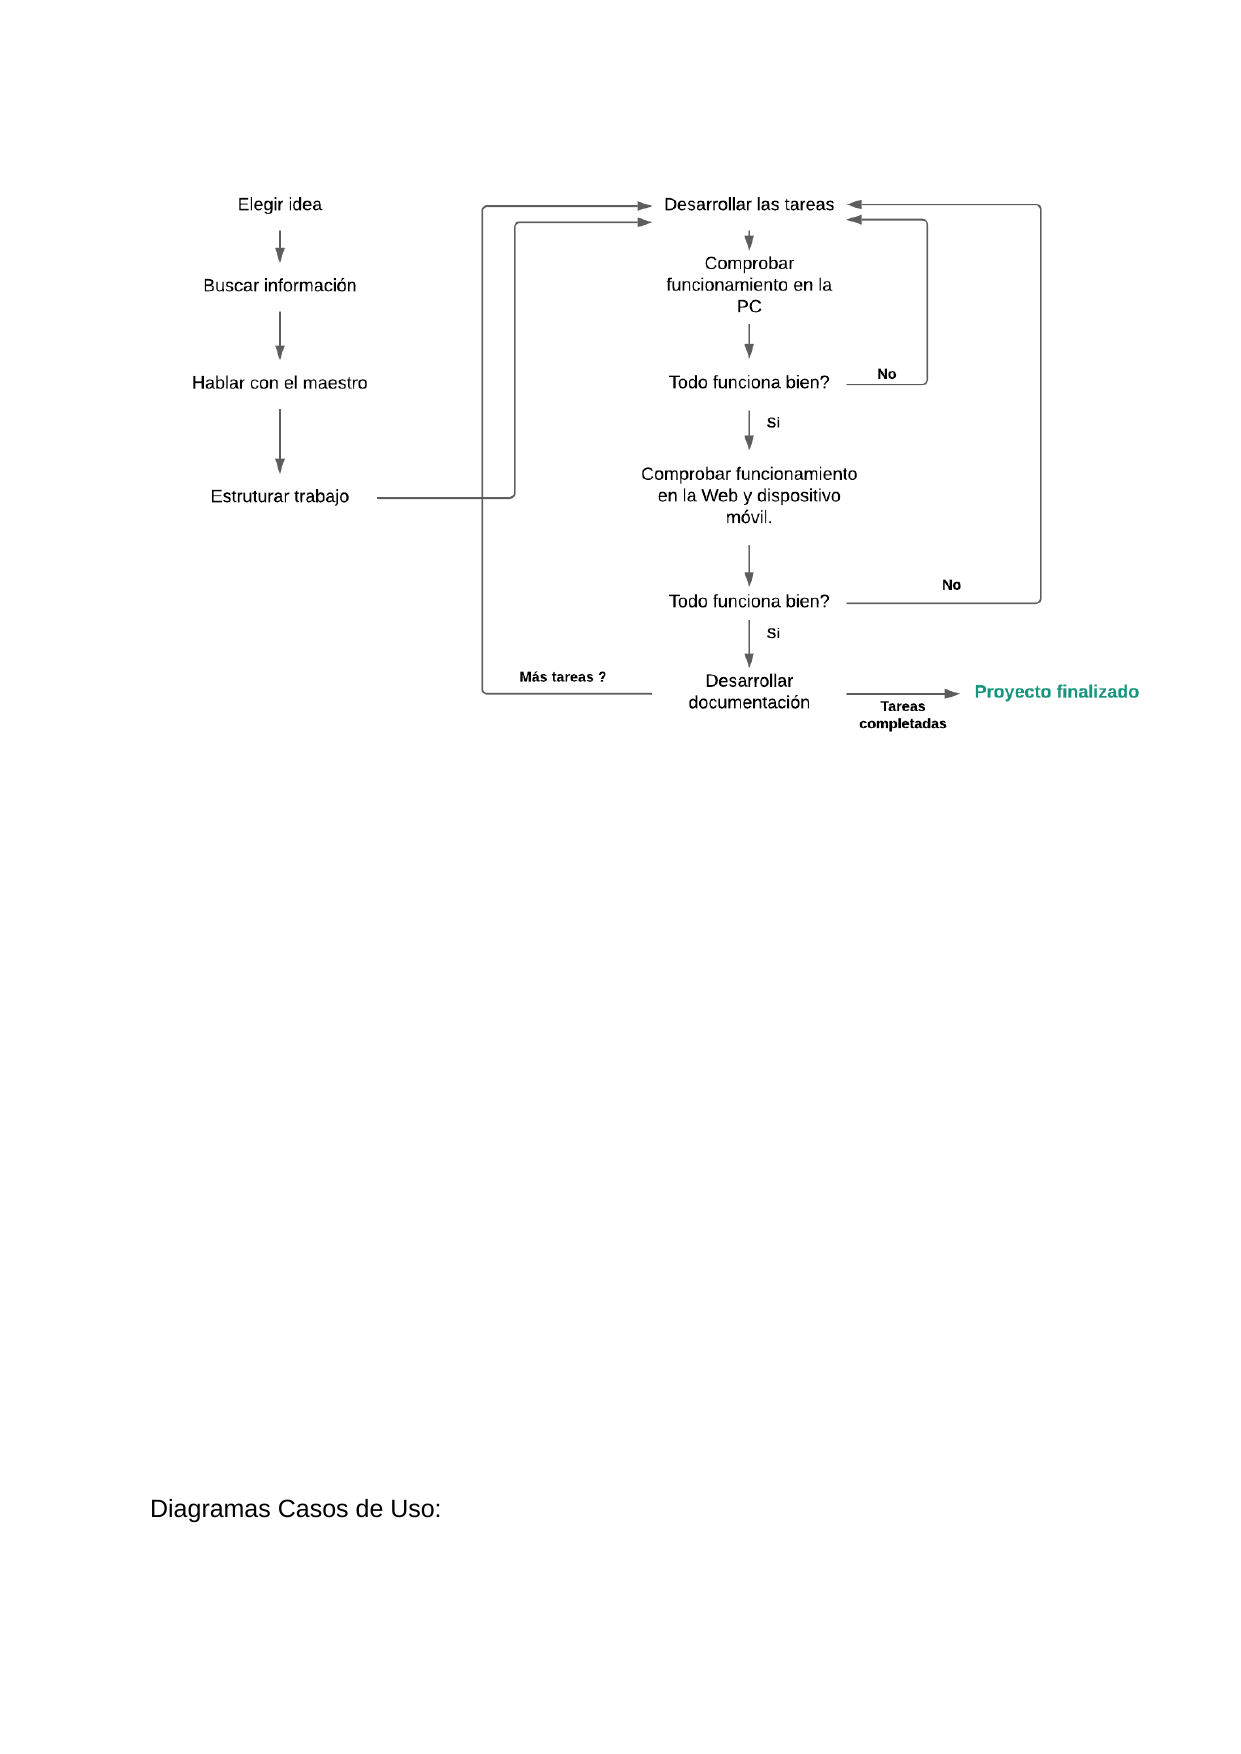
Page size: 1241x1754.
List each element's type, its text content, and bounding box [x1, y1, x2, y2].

text Diagramas Casos de Uso: [150, 1494, 1090, 1523]
picture [150, 150, 1186, 770]
